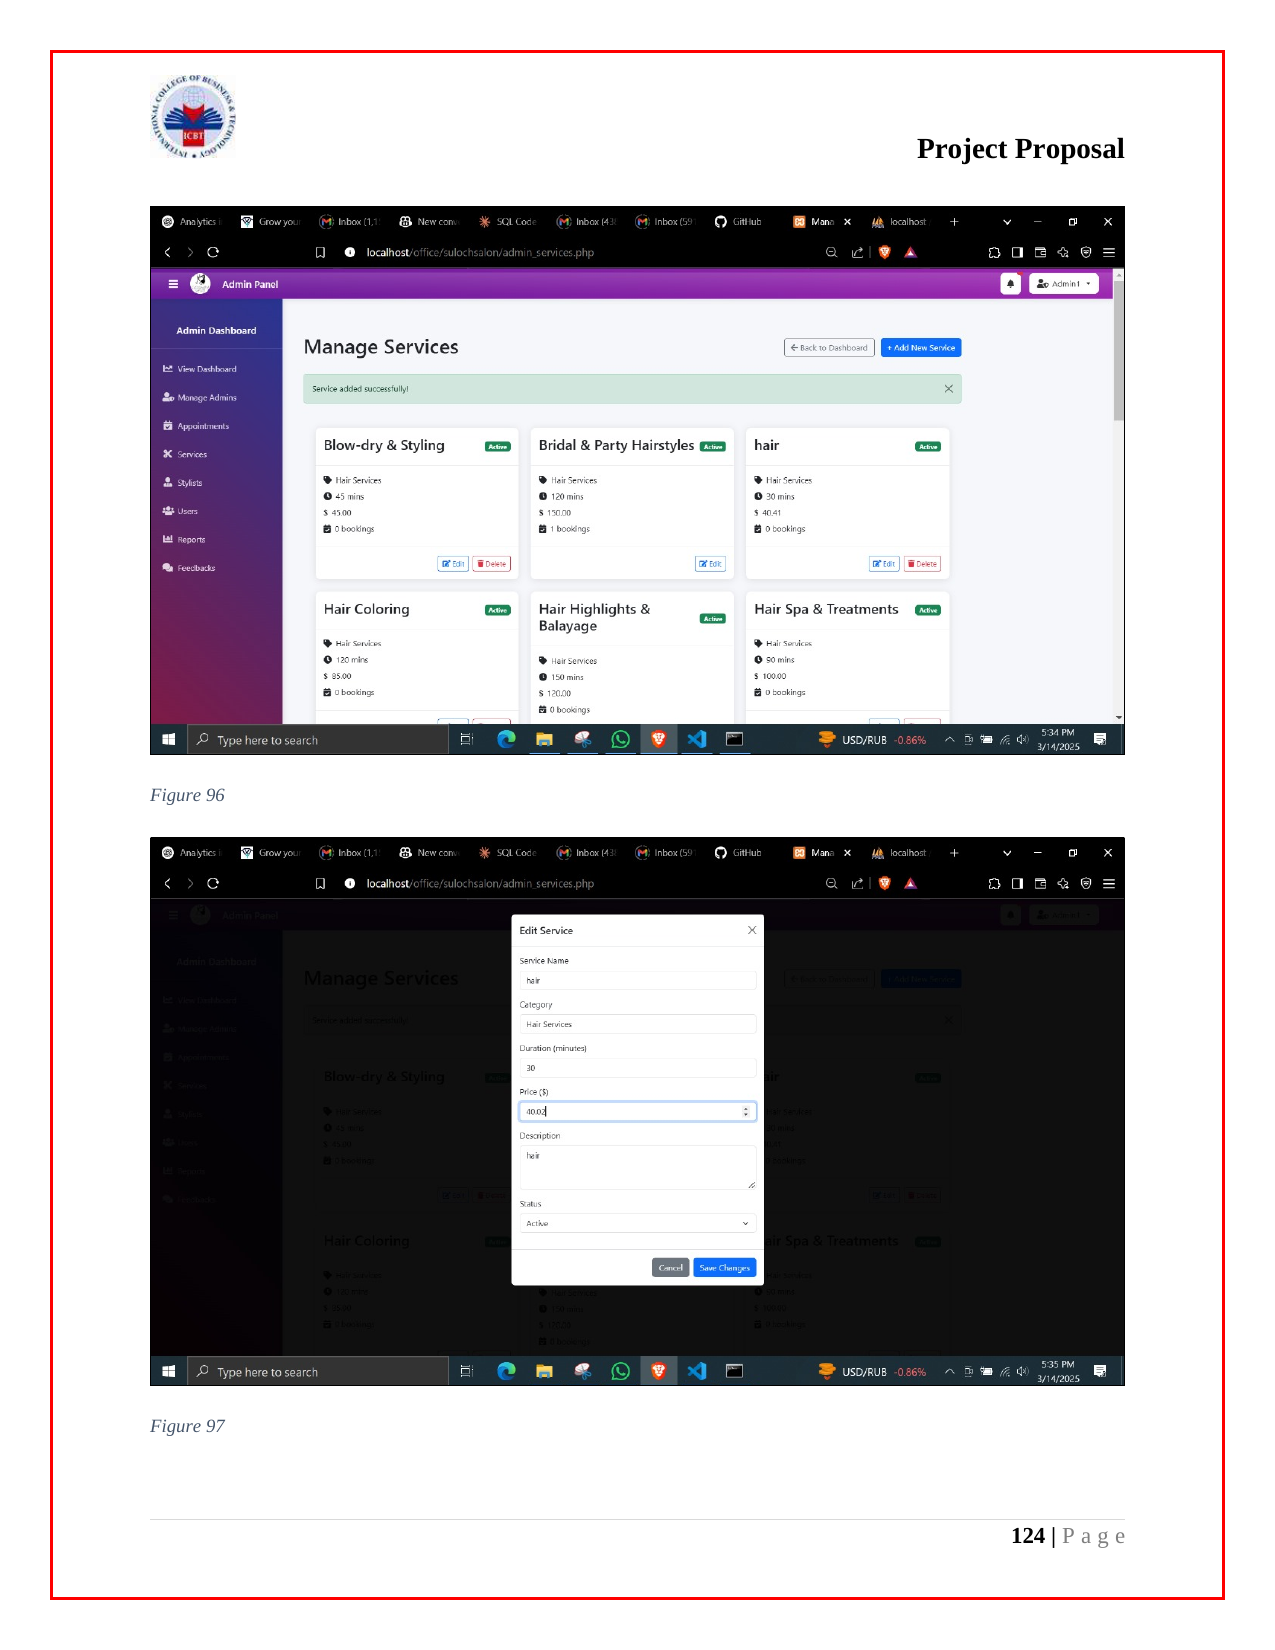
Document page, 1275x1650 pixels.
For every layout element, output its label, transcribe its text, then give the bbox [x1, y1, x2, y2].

picture [151, 839, 1124, 1385]
text Figure 96 [150, 784, 1125, 806]
text Figure 97 [150, 1415, 1125, 1437]
picture [151, 207, 1124, 754]
